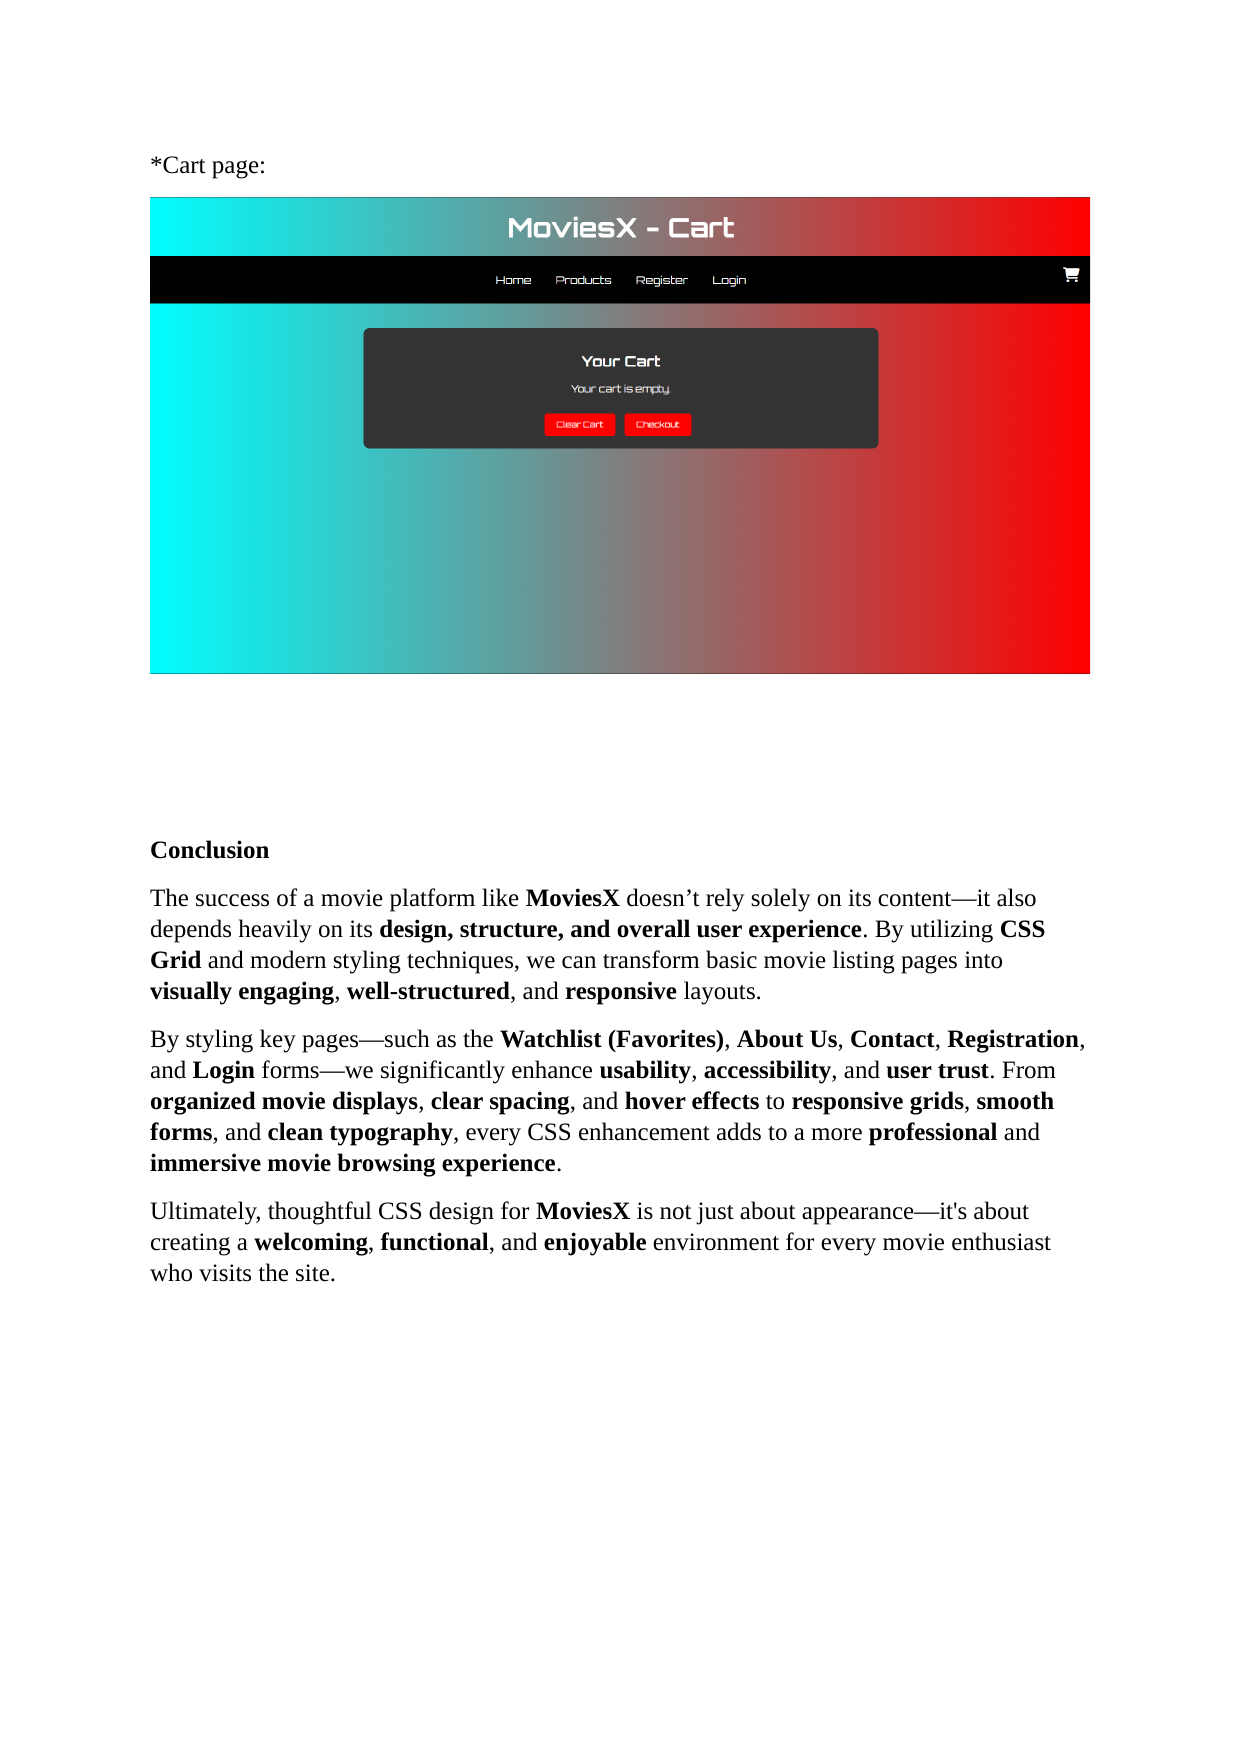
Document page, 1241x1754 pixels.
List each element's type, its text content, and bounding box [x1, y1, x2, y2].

text *Cart page: [150, 150, 1090, 179]
text Ultimately, thoughtful CSS design for MoviesX is not just about appearance—it's about creating a welcoming, functional, and enjoyable environment for every movie enthusiast who visits the site. [150, 1196, 1090, 1287]
text The success of a movie platform like MoviesX doesn’t rely solely on its content—it also depends heavily on its design, structure, and overall user experience. By utilizing CSS Grid and modern styling techniques, we can transform basic movie listing pages into visually engaging, well-structured, and responsive layouts. [150, 883, 1090, 1005]
picture [150, 197, 1091, 674]
text By styling key pages—such as the Watchlist (Favorites), About Us, Contact, Registration, and Login forms—we significantly enhance usability, accessibility, and user trust. From organized movie displays, clear spacing, and hover effects to responsive grids, smooth forms, and clean typography, every CSS enhancement adds to a more professional and immersive movie browsing experience. [150, 1024, 1090, 1177]
text Conclusion [150, 835, 1090, 864]
